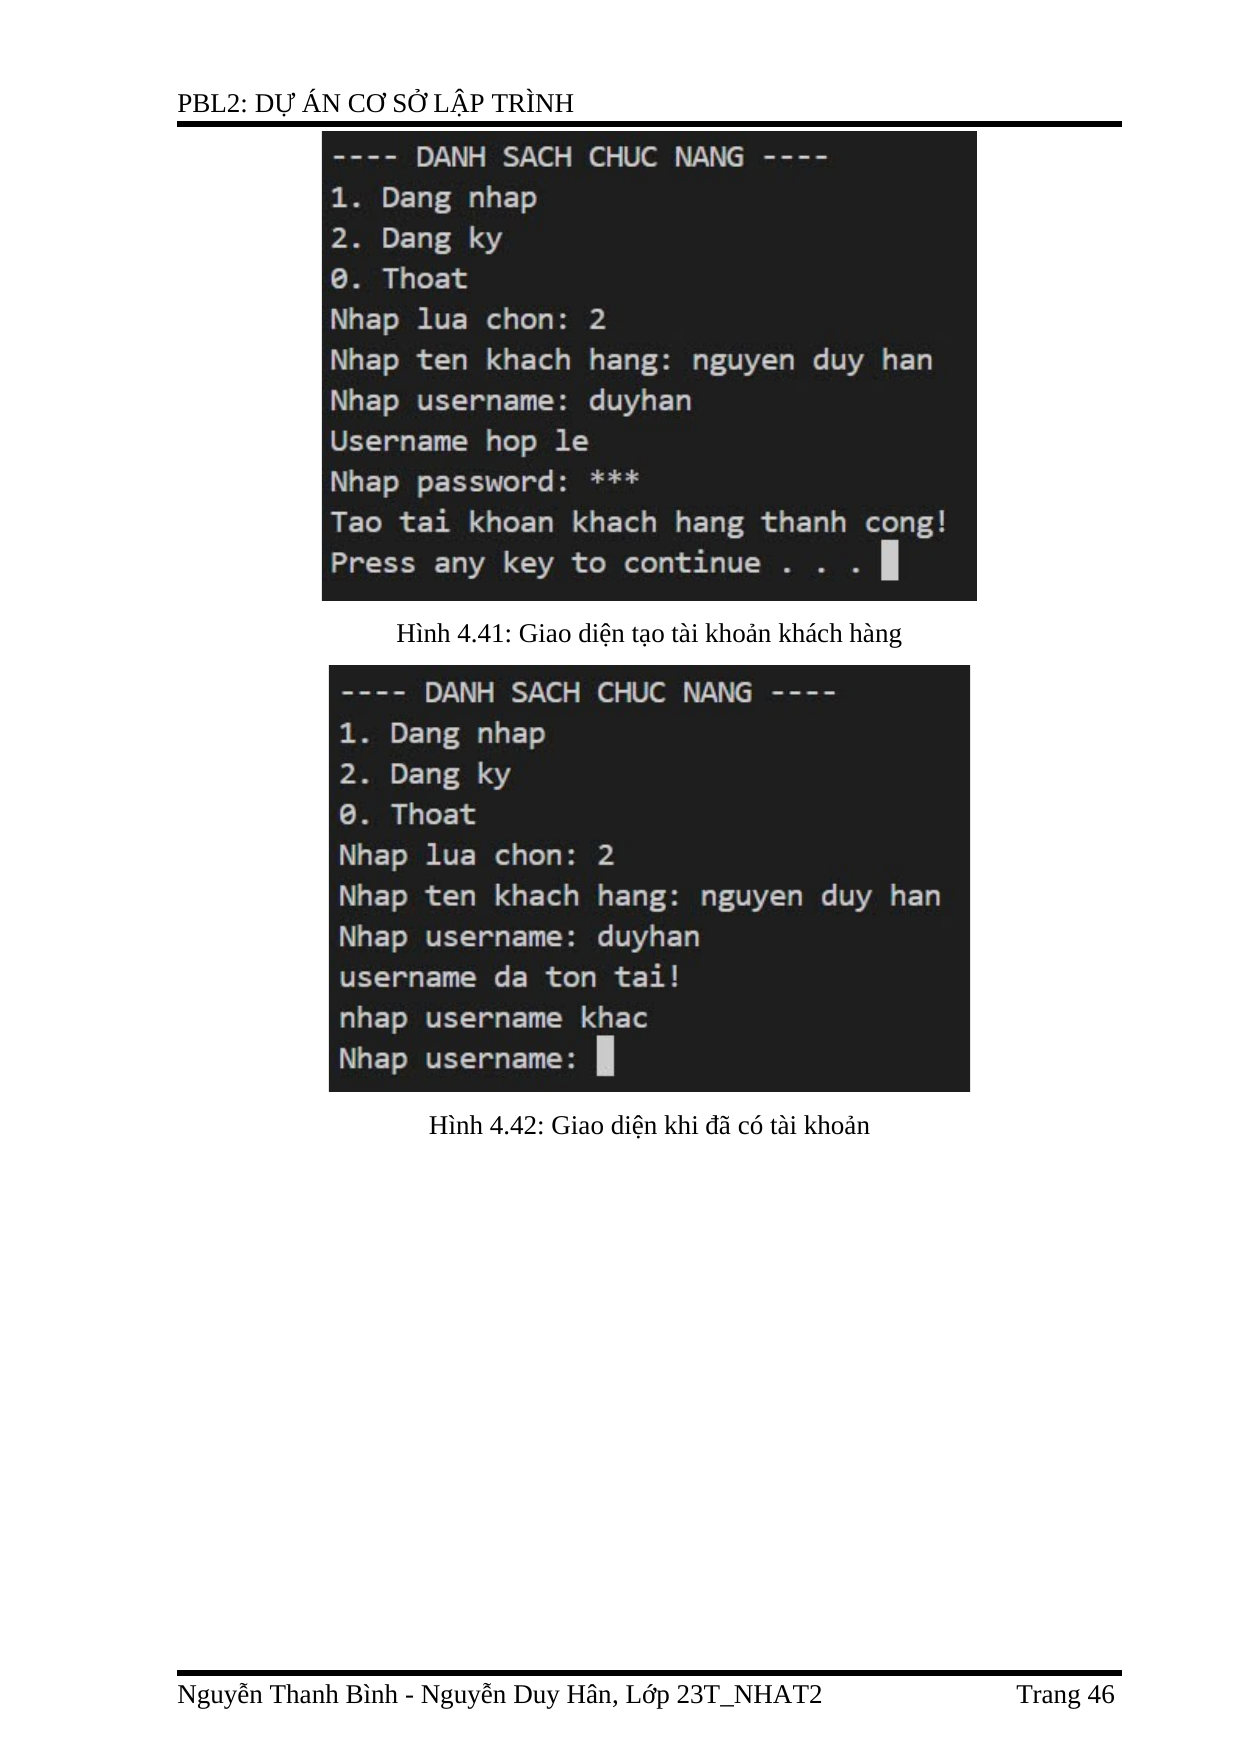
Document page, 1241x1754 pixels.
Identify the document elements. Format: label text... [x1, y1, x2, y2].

text Hình 4.42: Giao diện khi đã có tài khoản [177, 1109, 1122, 1140]
text Hình 4.41: Giao diện tạo tài khoản khách hàng [177, 617, 1122, 648]
picture [321, 131, 977, 601]
picture [328, 665, 971, 1092]
